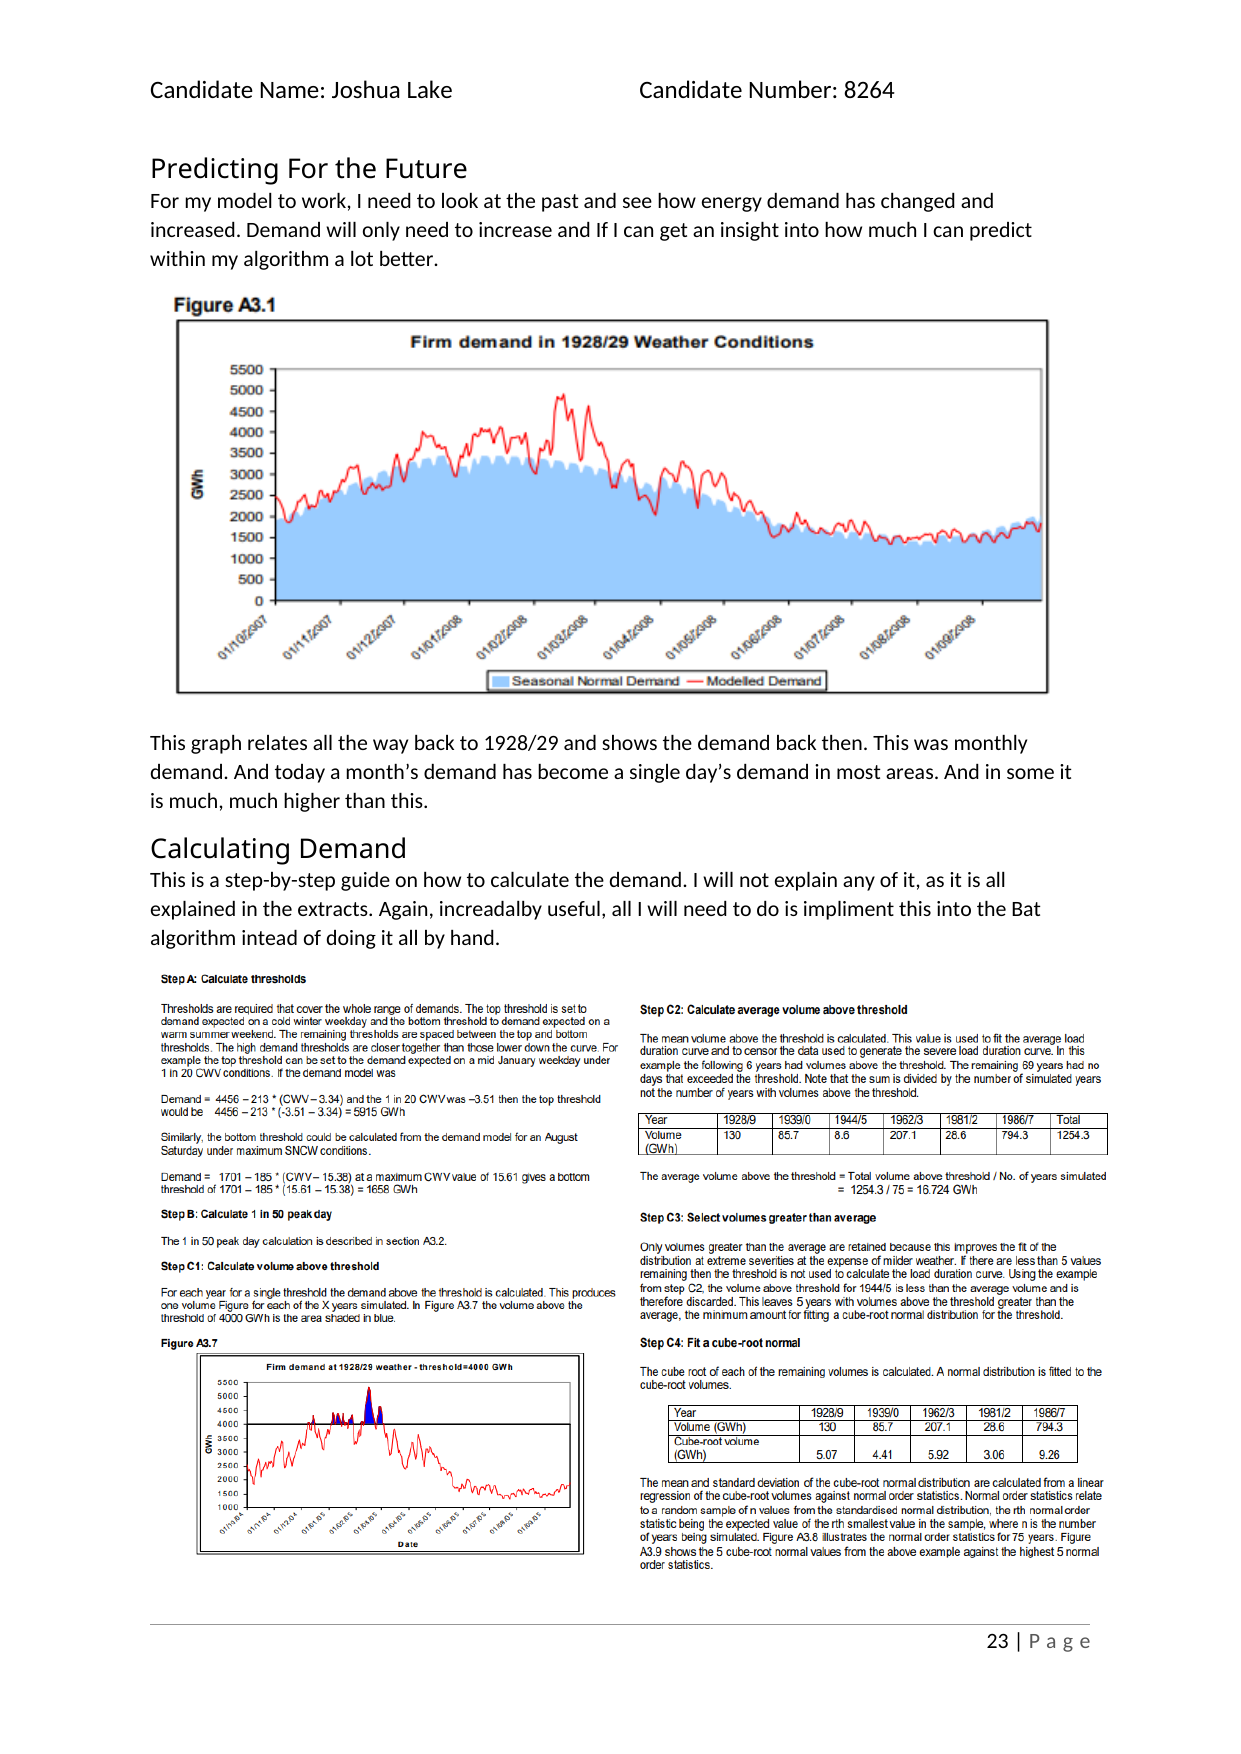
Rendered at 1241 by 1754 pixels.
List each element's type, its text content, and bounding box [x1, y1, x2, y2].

subtitle Predicting For the Future [150, 150, 1090, 187]
text This is a step-by-step guide on how to calculate the demand. I will not explain any of it, as it is all explained in the extracts. Again, increadalby useful, all I will need to do is impliment this into the Bat algorithm intead of doing it all by hand. [150, 866, 1090, 951]
text This graph relates all the way back to 1928/29 and shows the demand back then. This was monthly demand. And today a month’s demand has become a single day’s demand in most areas. And in some it is much, much higher than this. [150, 729, 1090, 814]
picture [150, 966, 633, 1571]
picture [167, 287, 1073, 714]
subtitle Calculating Demand [150, 829, 1090, 866]
picture [636, 998, 1117, 1579]
text For my model to work, I need to look at the past and see how energy demand has changed and increased. Demand will only need to increase and If I can get an insight into how much I can predict within my algorithm a lot better. [150, 187, 1090, 272]
